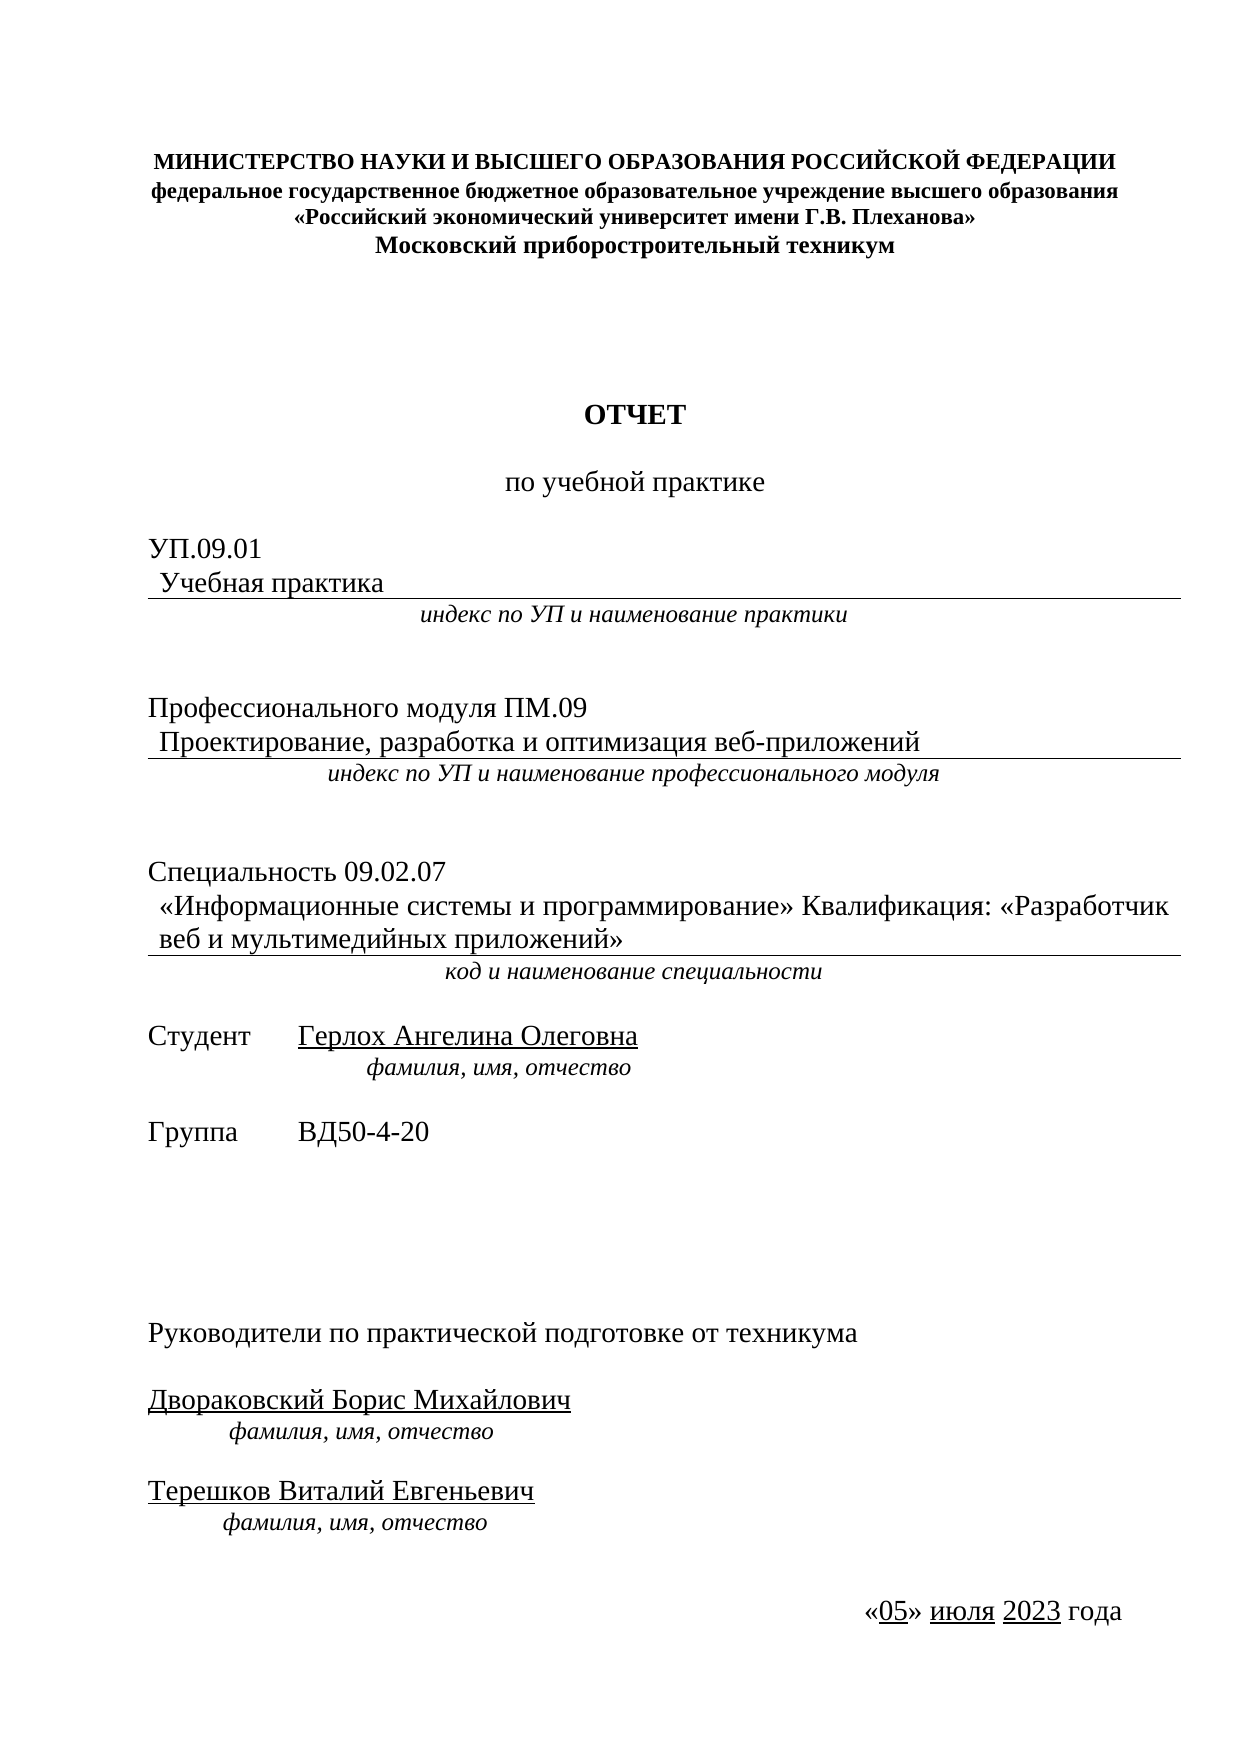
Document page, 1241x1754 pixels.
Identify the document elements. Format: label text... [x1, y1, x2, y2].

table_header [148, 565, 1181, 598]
text Терешков Виталий Евгеньевич [148, 1473, 1122, 1507]
text Профессионального модуля ПМ.09 [148, 690, 1122, 724]
text фамилия, имя, отчество [148, 1052, 1122, 1081]
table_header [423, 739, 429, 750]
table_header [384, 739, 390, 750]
text Руководители по практической подготовке от техникума [148, 1315, 1122, 1349]
text фамилия, имя, отчество [148, 1416, 1122, 1445]
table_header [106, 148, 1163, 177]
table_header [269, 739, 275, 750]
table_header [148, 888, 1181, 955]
text фамилия, имя, отчество [148, 1507, 1122, 1536]
text Группа ВД50-4-20 [148, 1114, 1122, 1148]
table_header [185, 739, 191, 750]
text Специальность 09.02.07 [148, 854, 1122, 888]
text Двораковский Борис Михайлович [148, 1382, 1122, 1416]
text «05» июля 2023 года [148, 1593, 1122, 1627]
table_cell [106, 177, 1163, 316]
text ОТЧЕТ [148, 397, 1122, 431]
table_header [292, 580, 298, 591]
text индекс по УП и наименование профессионального модуля [148, 759, 1122, 787]
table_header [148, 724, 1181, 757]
text индекс по УП и наименование практики [148, 599, 1122, 628]
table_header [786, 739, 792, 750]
text код и наименование специальности [148, 956, 1122, 985]
text Студент Герлох Ангелина Олеговна [148, 1018, 1122, 1052]
text по учебной практике [148, 464, 1122, 498]
text УП.09.01 [148, 531, 1122, 565]
